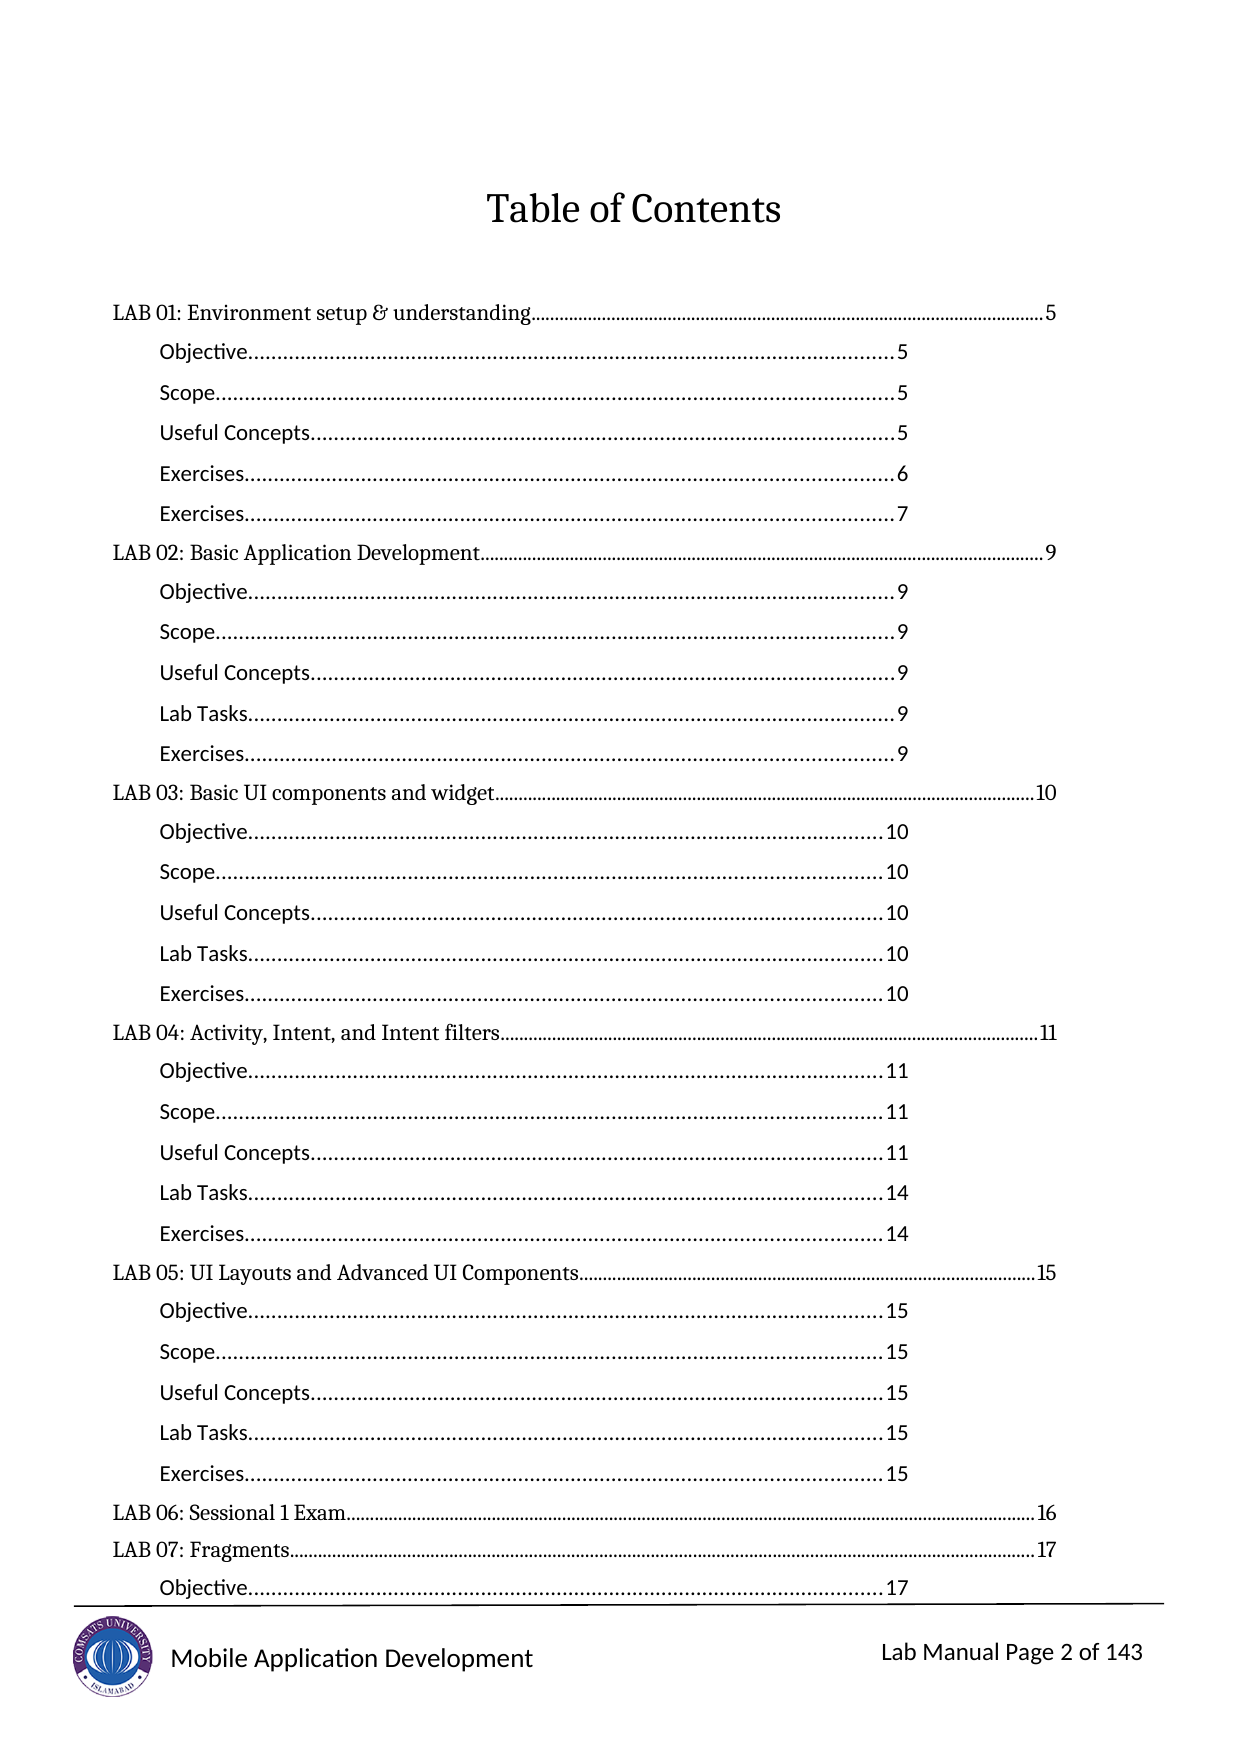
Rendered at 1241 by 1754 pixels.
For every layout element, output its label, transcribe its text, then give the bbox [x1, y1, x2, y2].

text LAB 07: Fragments 17 [112, 1536, 1190, 1563]
text Scope 10 [159, 857, 1190, 885]
text Useful Concepts 15 [159, 1378, 1190, 1406]
text Exercises 9 [159, 739, 1190, 767]
text Exercises 7 [159, 499, 1190, 527]
text Exercises 10 [159, 979, 1190, 1007]
text Scope 5 [159, 378, 1190, 406]
text Objective 15 [159, 1297, 1190, 1324]
text LAB 04: Activity, Intent, and Intent filters 11 [112, 1020, 1190, 1046]
text Lab Tasks 9 [159, 699, 1190, 727]
text LAB 01: Environment setup & understanding 5 [112, 300, 1190, 327]
text Useful Concepts 10 [159, 898, 1190, 926]
text Objective 11 [159, 1057, 1190, 1085]
text Exercises 14 [159, 1219, 1190, 1247]
text Table of Contents [155, 184, 1112, 232]
text Useful Concepts 9 [159, 658, 1190, 686]
text Exercises 6 [159, 459, 1190, 487]
text Lab Tasks 14 [159, 1178, 1190, 1207]
text LAB 06: Sessional 1 Exam 16 [112, 1500, 1190, 1526]
picture [73, 1616, 154, 1697]
text Objective 17 [159, 1573, 1190, 1601]
text Exercises 15 [159, 1459, 1190, 1487]
text Lab Tasks 10 [159, 939, 1190, 967]
text LAB 02: Basic Application Development 9 [112, 540, 1190, 566]
text Objective 5 [159, 337, 1190, 365]
text Objective 9 [159, 577, 1190, 605]
text Lab Tasks 15 [159, 1418, 1190, 1446]
text Objective 10 [159, 817, 1190, 845]
text Scope 11 [159, 1097, 1190, 1125]
text LAB 03: Basic UI components and widget 10 [112, 780, 1190, 806]
text Scope 9 [159, 617, 1190, 646]
text Scope 15 [159, 1337, 1190, 1365]
text LAB 05: UI Layouts and Advanced UI Components 15 [112, 1260, 1190, 1286]
text Useful Concepts 5 [159, 418, 1190, 446]
text Useful Concepts 11 [159, 1138, 1190, 1166]
